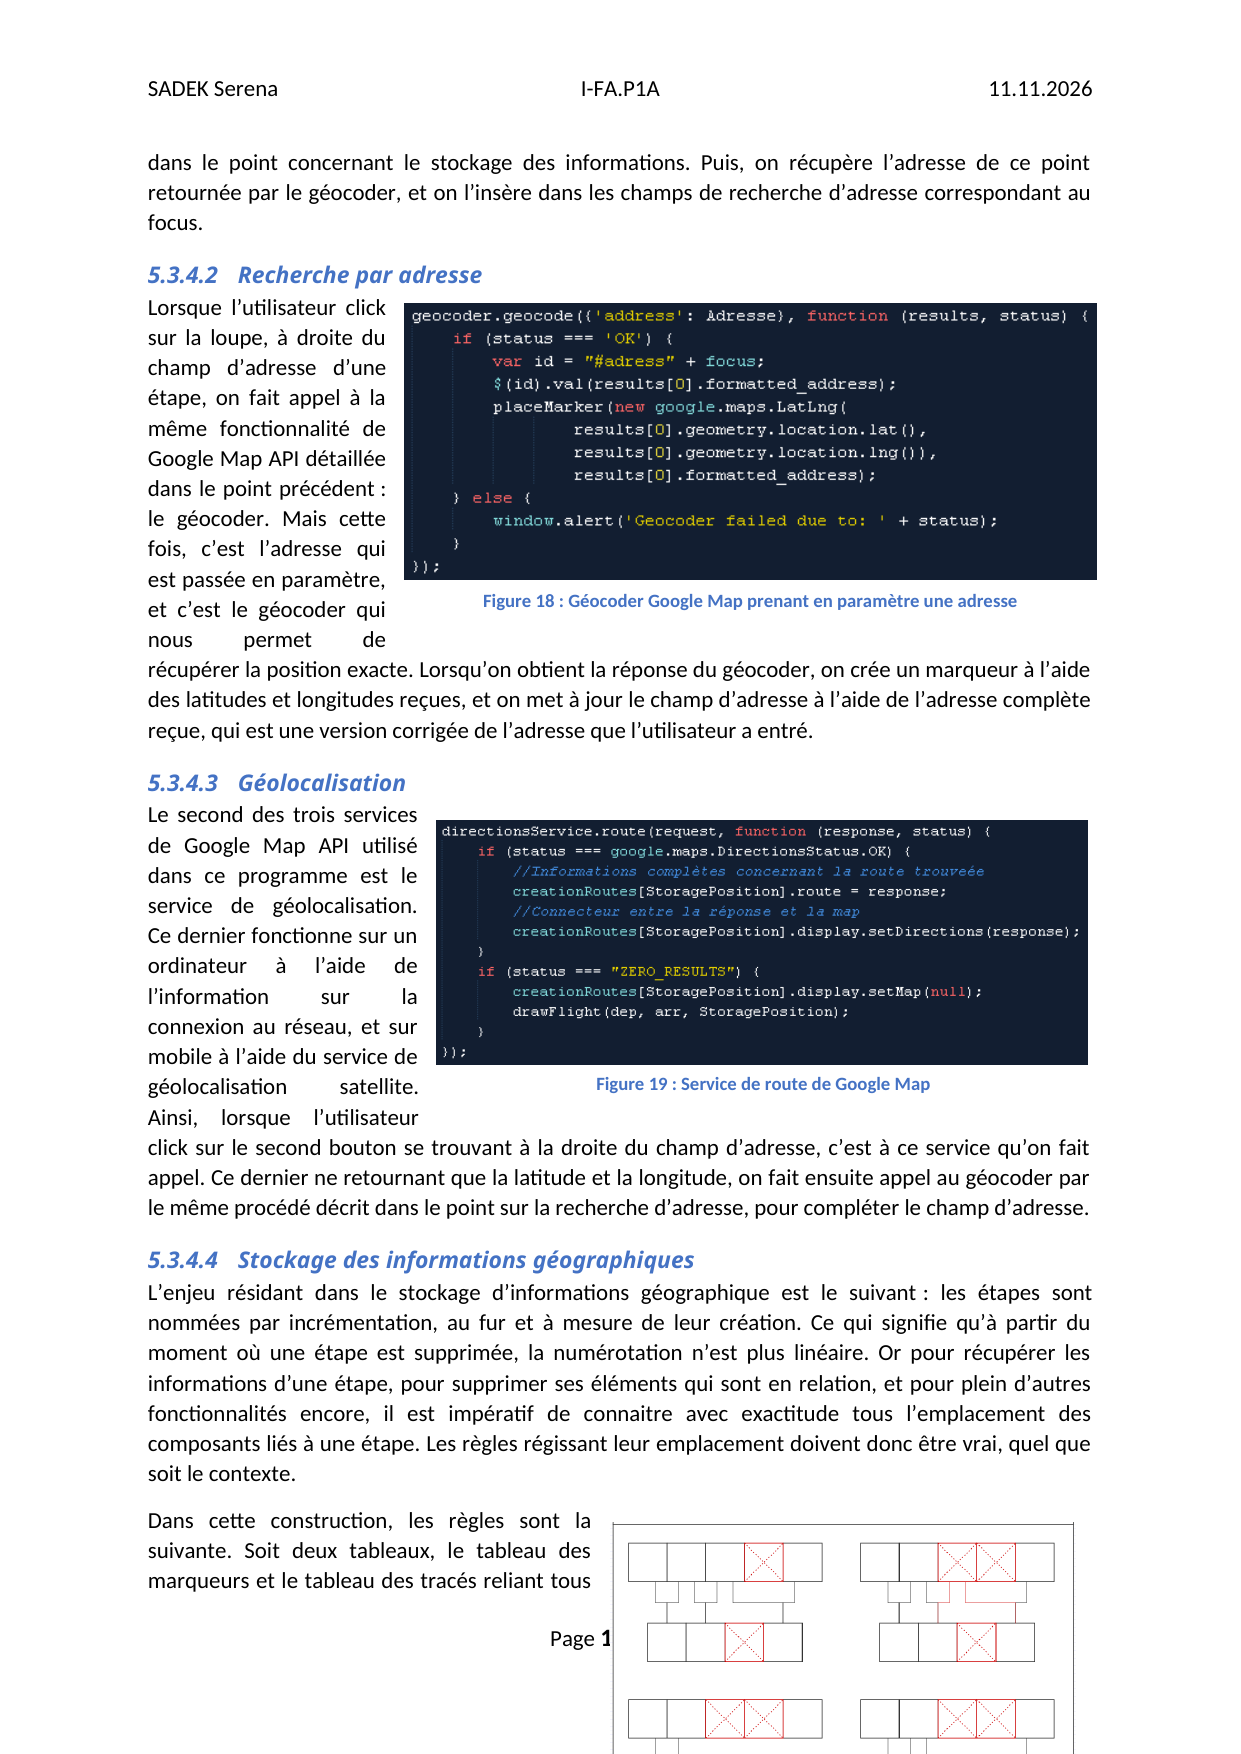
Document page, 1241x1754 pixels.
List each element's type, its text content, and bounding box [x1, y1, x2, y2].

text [148, 1506, 1093, 1594]
picture [436, 820, 1088, 1065]
subtitle Stockage des informations géographiques [148, 1244, 1093, 1276]
subtitle Recherche par adresse [148, 259, 1093, 290]
picture [404, 303, 1097, 580]
text L’enjeu résidant dans le stockage d’informations géographique est le suivant : les étapes sont nommées par incrémentation, au fur et à mesure de leur création. Ce qui signifie qu’à partir du moment où une étape est supprimée, la numérotation n’est plus linéaire. Or pour récupérer les informations d’une étape, pour supprimer ses éléments qui sont en relation, et pour plein d’autres fonctionnalités encore, il est impératif de connaitre avec exactitude tous l’emplacement des composants liés à une étape. Les règles régissant leur emplacement doivent donc être vrai, quel que soit le contexte. [148, 1278, 1093, 1487]
picture [610, 1522, 1076, 1754]
subtitle Géolocalisation [148, 767, 1093, 798]
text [148, 148, 1093, 236]
